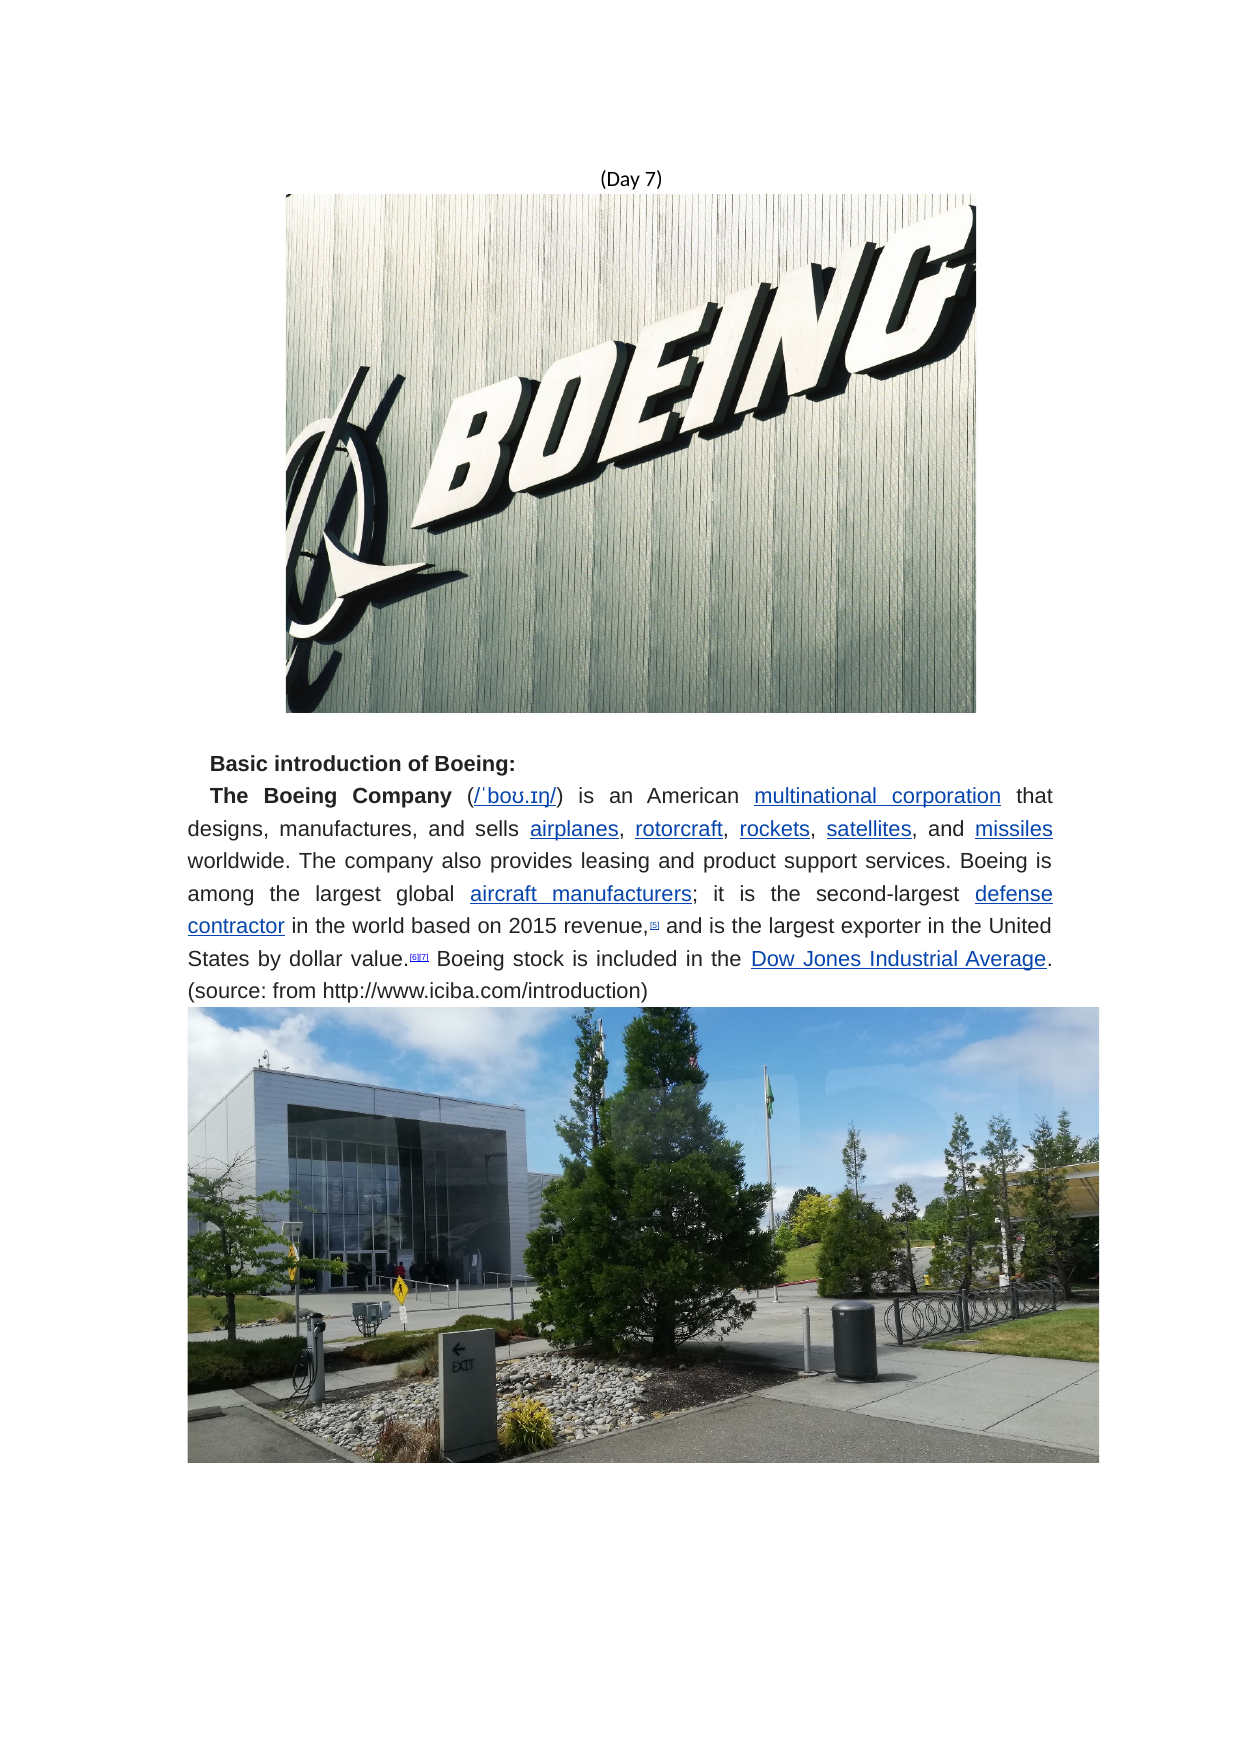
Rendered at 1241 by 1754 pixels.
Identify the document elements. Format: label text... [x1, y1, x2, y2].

text The Boeing Company (/ˈboʊ.ɪŋ/) is an American multinational corporation that designs, manufactures, and sells airplanes, rotorcraft, rockets, satellites, and missiles worldwide. The company also provides leasing and product support services. Boeing is among the largest global aircraft manufacturers; it is the second-largest defense contractor in the world based on 2015 revenue,[5] and is the largest exporter in the United States by dollar value.[6][7] Boeing stock is included in the Dow Jones Industrial Average. (source: from http://www.iciba.com/introduction) [187, 779, 1053, 1007]
picture [187, 1007, 1100, 1463]
text Basic introduction of Boeing: [187, 747, 1053, 779]
picture [285, 194, 977, 713]
text (Day 7) [187, 162, 1053, 194]
